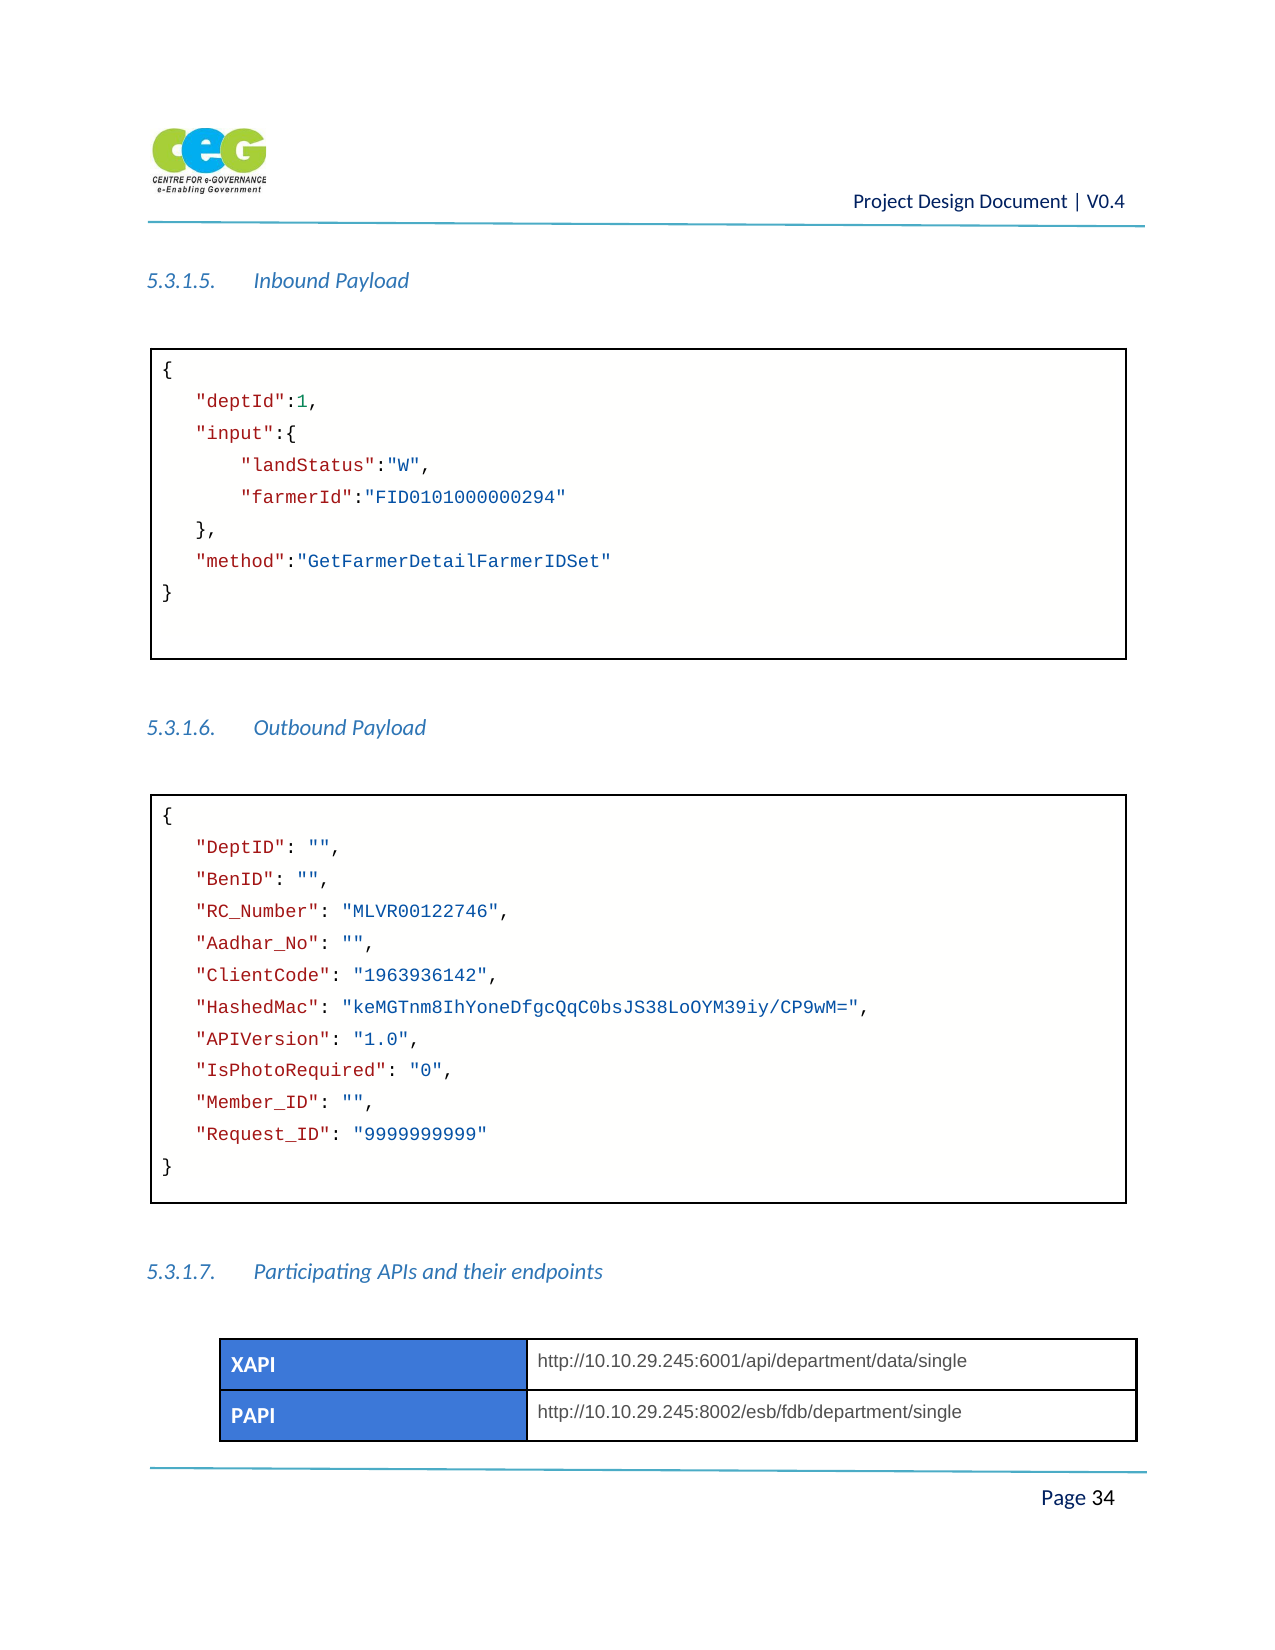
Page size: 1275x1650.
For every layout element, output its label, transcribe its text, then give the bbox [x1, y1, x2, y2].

table_cell http://10.10.29.245:8002/esb/fdb/department/single [528, 1391, 1135, 1440]
table_header http://10.10.29.245:6001/api/department/data/single [528, 1340, 1135, 1389]
subtitle Inbound Payload [216, 267, 1125, 295]
table_header { "DeptID": "", "BenID": "", "RC_Number": "MLVR00122746", "Aadhar_No": "", "ClientCode": "1963936142", "HashedMac": "keMGTnm8IhYoneDfgcQqC0bsJS38LoOYM39iy/CP9wM=", "APIVersion": "1.0", "IsPhotoRequired": "0", "Member_ID": "", "Request_ID": "9999999999" } [152, 796, 1125, 1202]
picture [202, 139, 210, 145]
table_cell PAPI [221, 1391, 526, 1440]
picture [150, 128, 267, 194]
table_header XAPI [221, 1340, 526, 1389]
subtitle Outbound Payload [216, 713, 1125, 741]
table_header { "deptId":1, "input":{ "landStatus":"W", "farmerId":"FID0101000000294" }, "method":"GetFarmerDetailFarmerIDSet" } [152, 350, 1125, 658]
subtitle Participating APIs and their endpoints [216, 1257, 1125, 1285]
